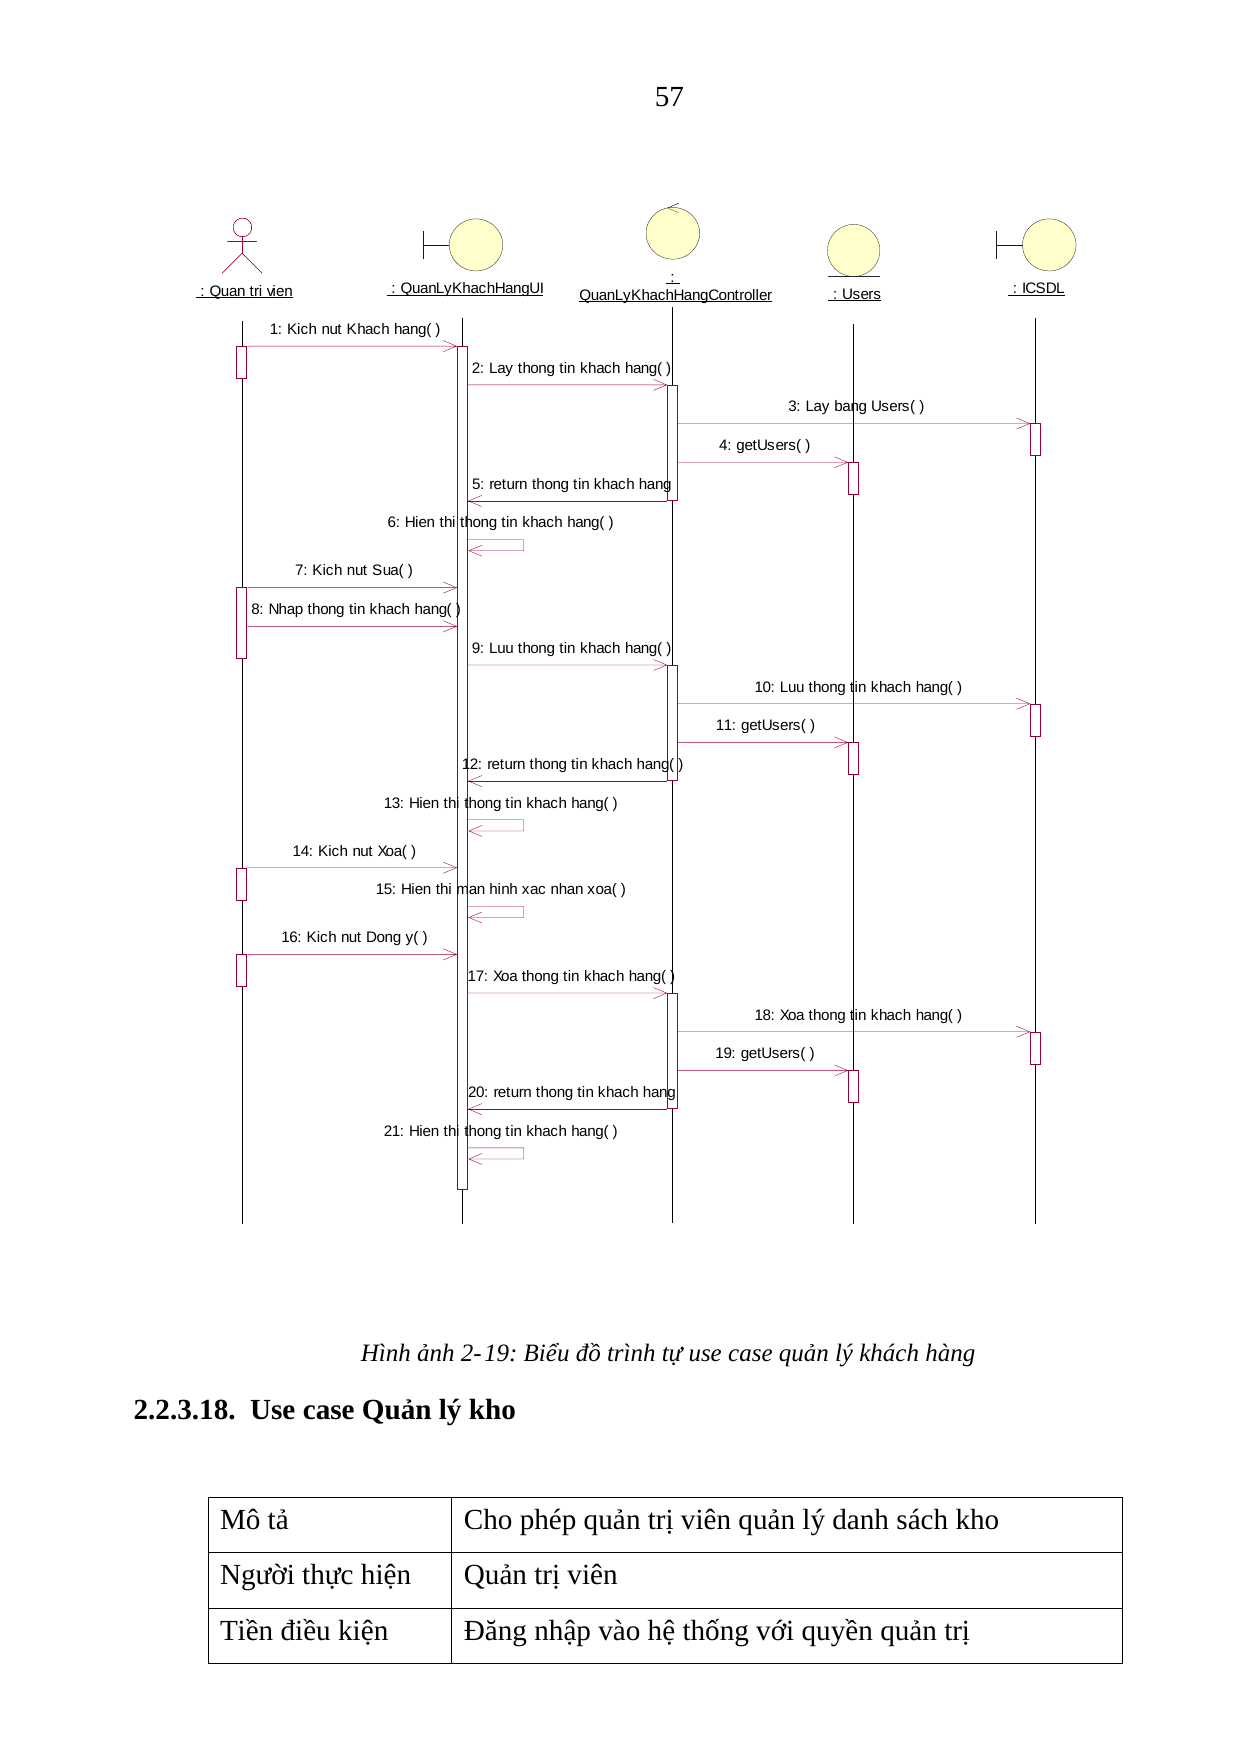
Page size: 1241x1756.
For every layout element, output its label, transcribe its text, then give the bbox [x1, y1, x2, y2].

table_cell Quản trị viên [452, 1553, 1122, 1608]
table_header Cho phép quản trị viên quản lý danh sách kho [452, 1498, 1122, 1552]
subtitle Use case Quản lý kho [133, 1392, 1205, 1426]
table_header Mô tả [209, 1498, 451, 1552]
table_cell Đăng nhập vào hệ thống với quyền quản trị [452, 1609, 1122, 1663]
table_cell Tiền điều kiện [209, 1609, 451, 1663]
table_cell Người thực hiện [209, 1553, 451, 1608]
